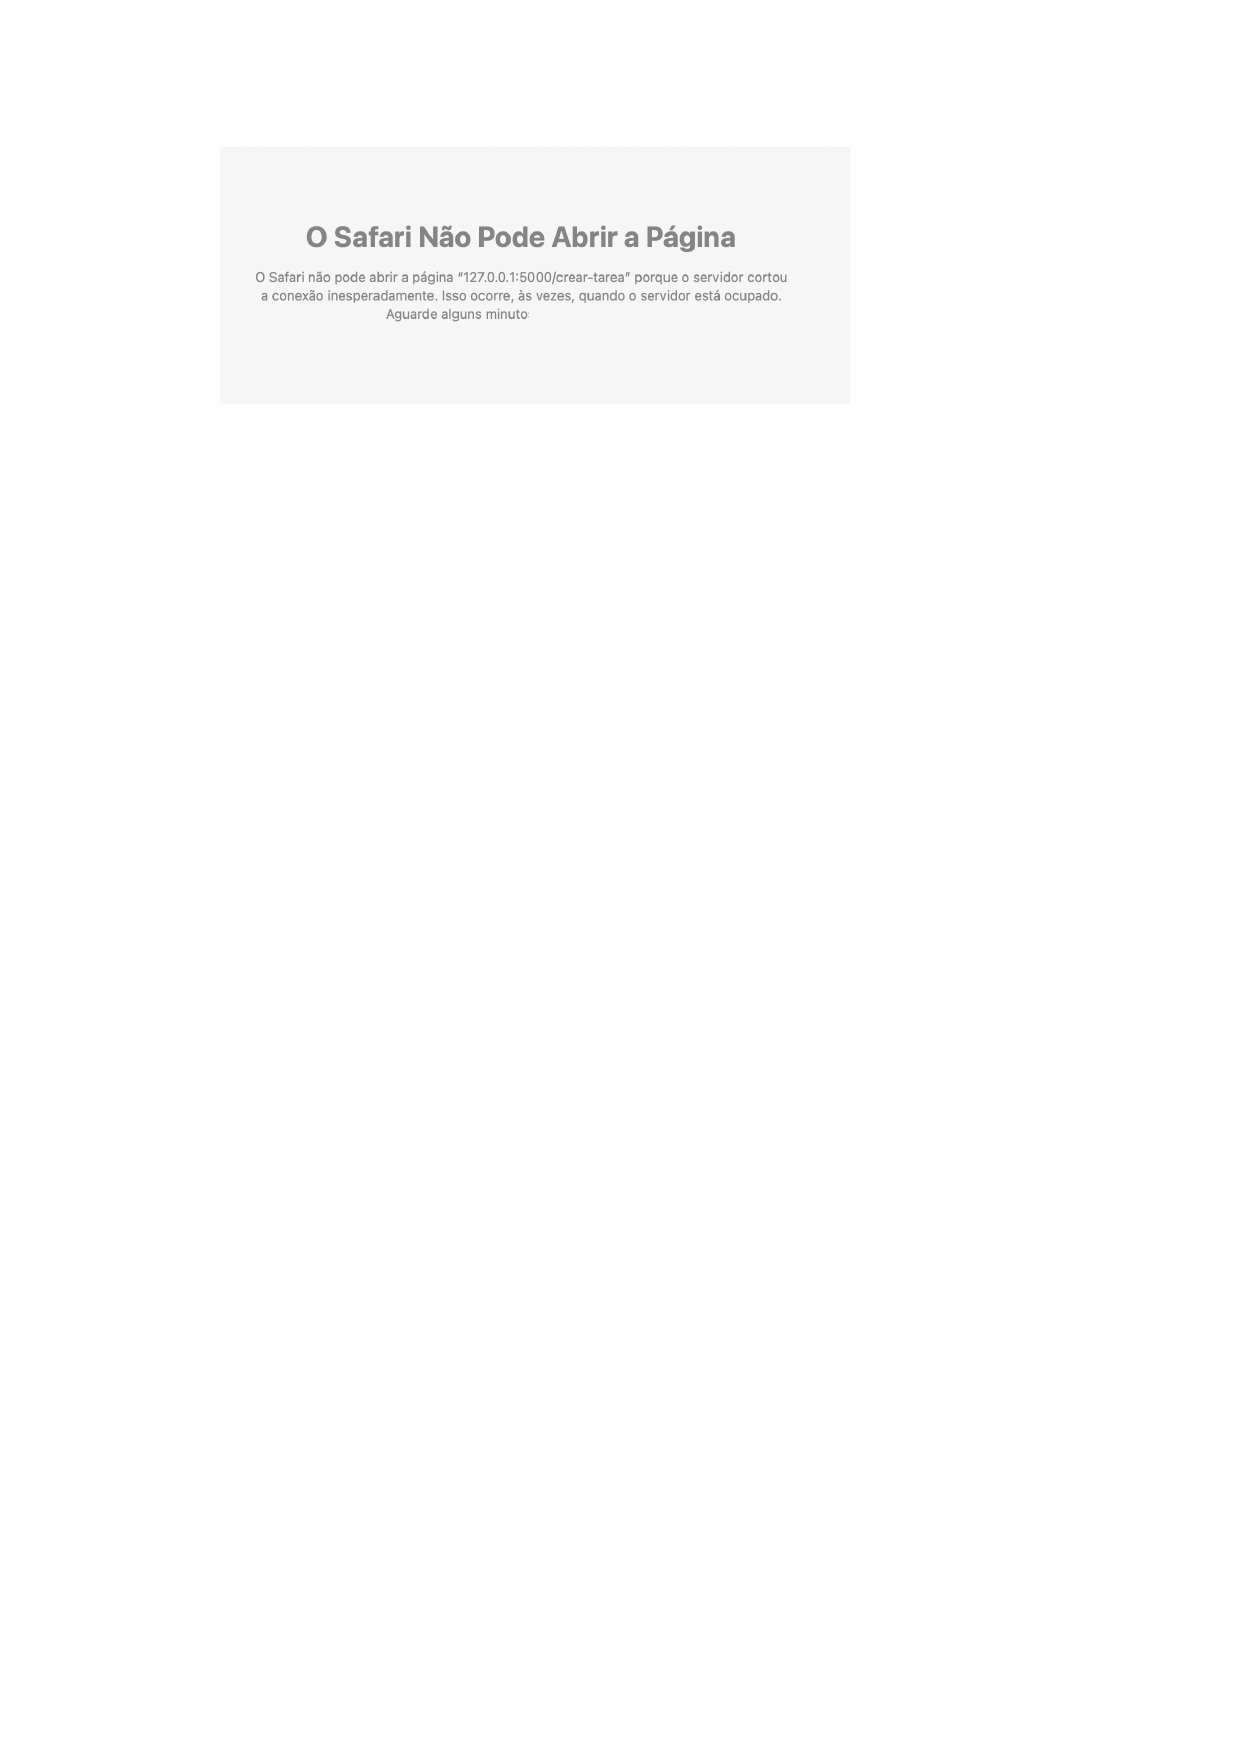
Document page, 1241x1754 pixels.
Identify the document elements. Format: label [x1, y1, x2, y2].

picture [220, 147, 851, 404]
